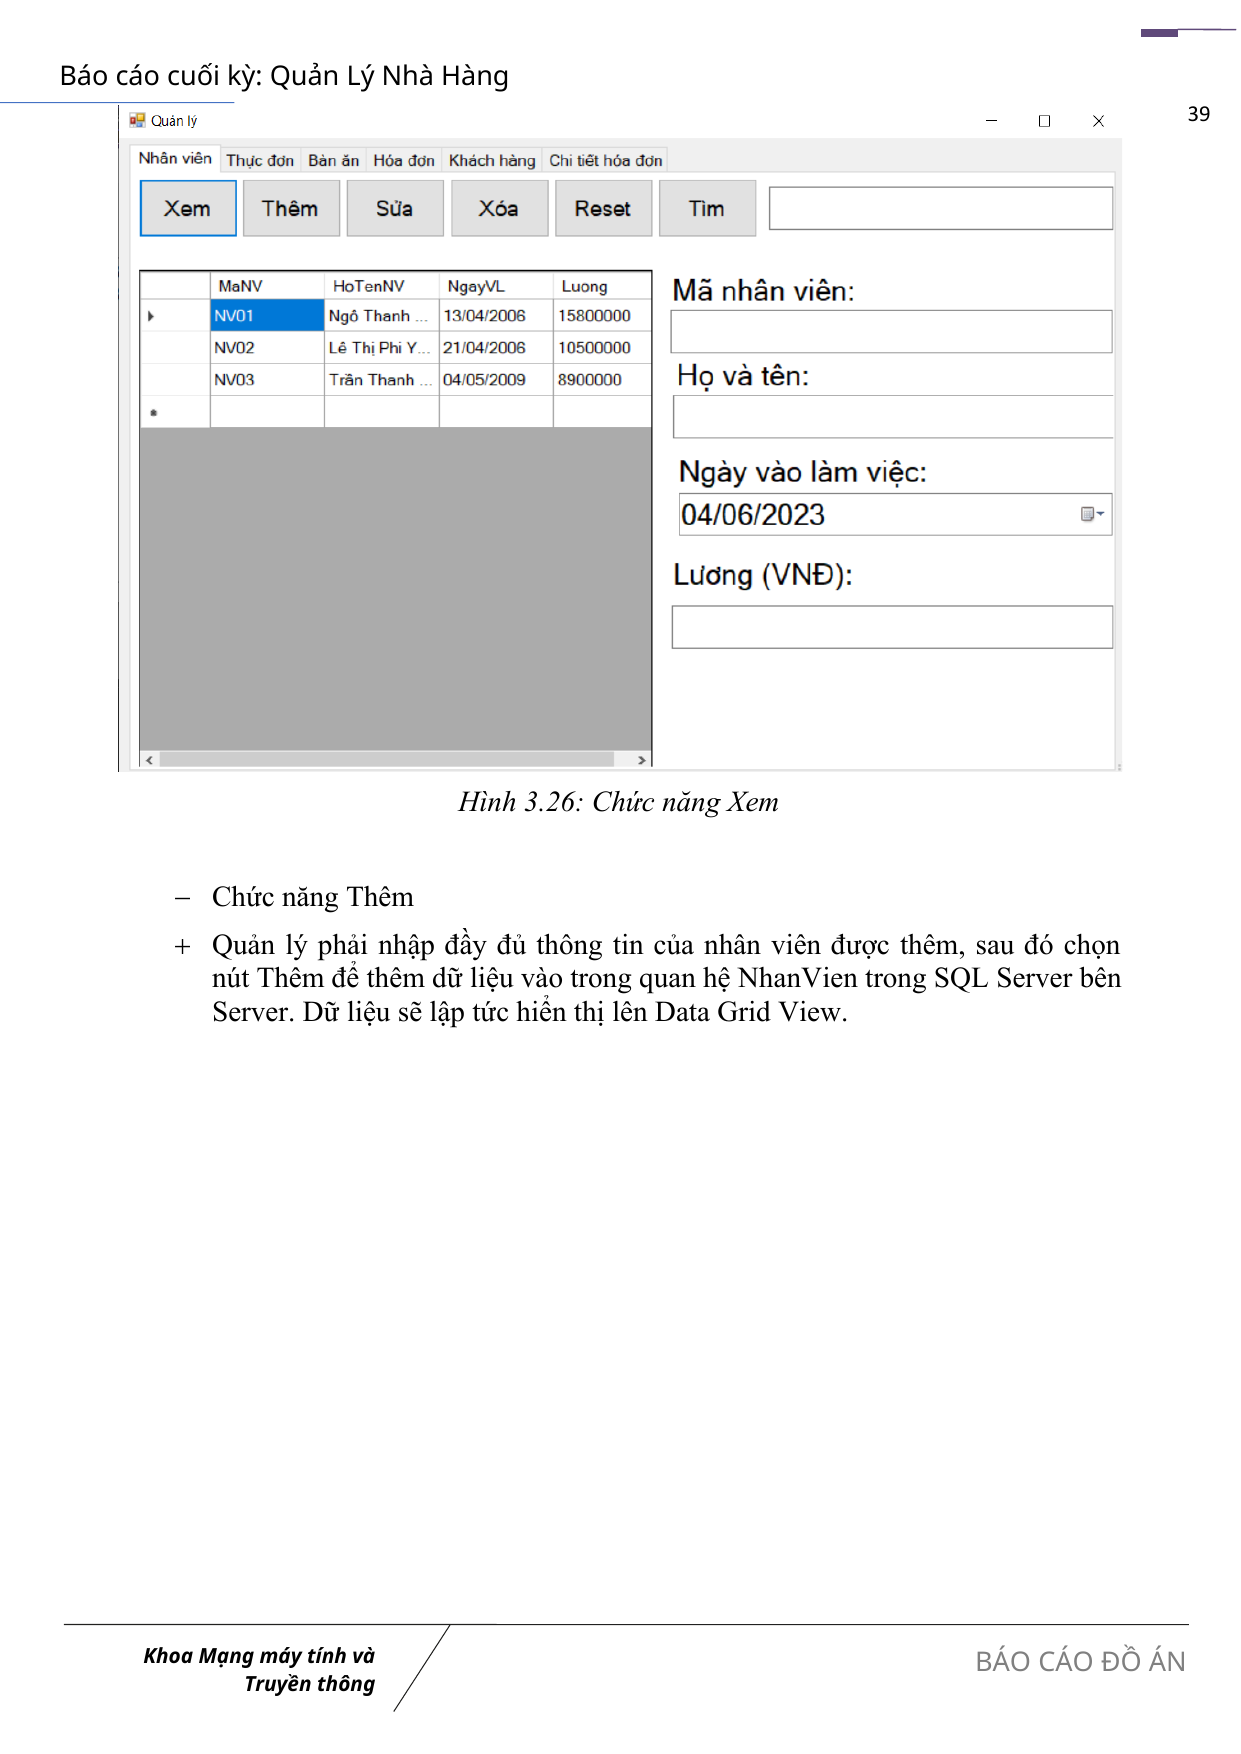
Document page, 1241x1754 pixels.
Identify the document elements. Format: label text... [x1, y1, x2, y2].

list Chức năng Thêm [174, 877, 1122, 912]
picture [118, 105, 1123, 772]
text Hình 3.26: Chức năng Xem [118, 784, 1122, 818]
list Quản lý phải nhập đầy đủ thông tin của nhân viên được thêm, sau đó chọn nút Thêm để thêm dữ liệu vào trong quan hệ NhanVien trong SQL Server bên Server. Dữ liệu sẽ lập tức hiển thị lên Data Grid View. [174, 925, 1122, 1028]
